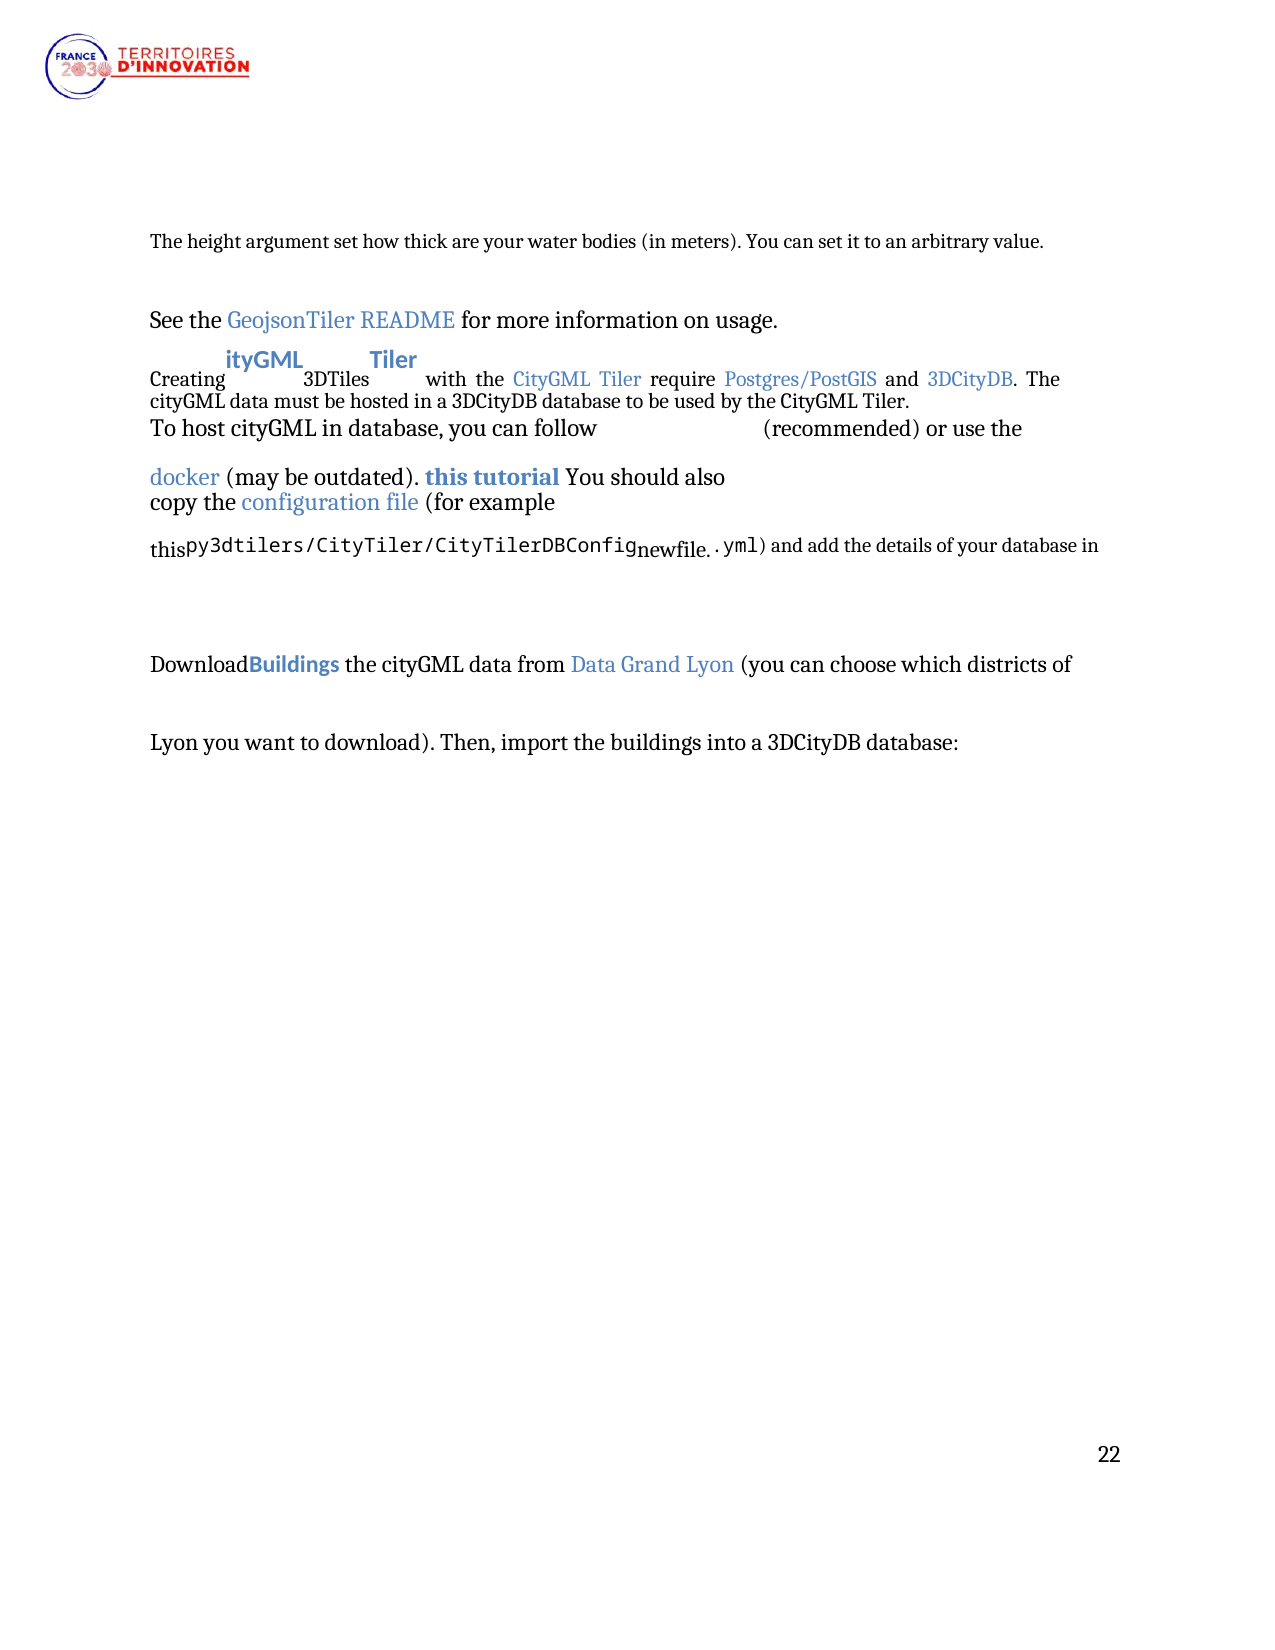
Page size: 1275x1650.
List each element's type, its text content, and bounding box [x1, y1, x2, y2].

text To host cityGML in database, you can follow (recommended) or use the [150, 414, 1125, 443]
text 22 [1098, 1441, 1125, 1468]
picture [16, 17, 257, 106]
text The height argument set how thick are your water bodies (in meters). You can set it to an arbitrary value. [150, 234, 1098, 252]
text DownloadBuildings the cityGML data from Data Grand Lyon (you can choose which districts of Lyon you want to download). Then, import the buildings into a 3DCityDB database: [150, 649, 1112, 757]
text docker (may be outdated). this tutorial You should also copy the configuration file (for example [150, 464, 758, 517]
text See the GeojsonTiler README for more information on usage. [150, 306, 1125, 335]
text thispy3dtilers/CityTiler/CityTilerDBConfignewfile..yml) and add the details of your database in [150, 517, 1125, 563]
text CreatingityGML3DTilesTiler with the CityGML Tiler require Postgres/PostGIS and 3DCityDB. The cityGML data must be hosted in a 3DCityDB database to be used by the CityGML Tiler. [150, 354, 1060, 414]
